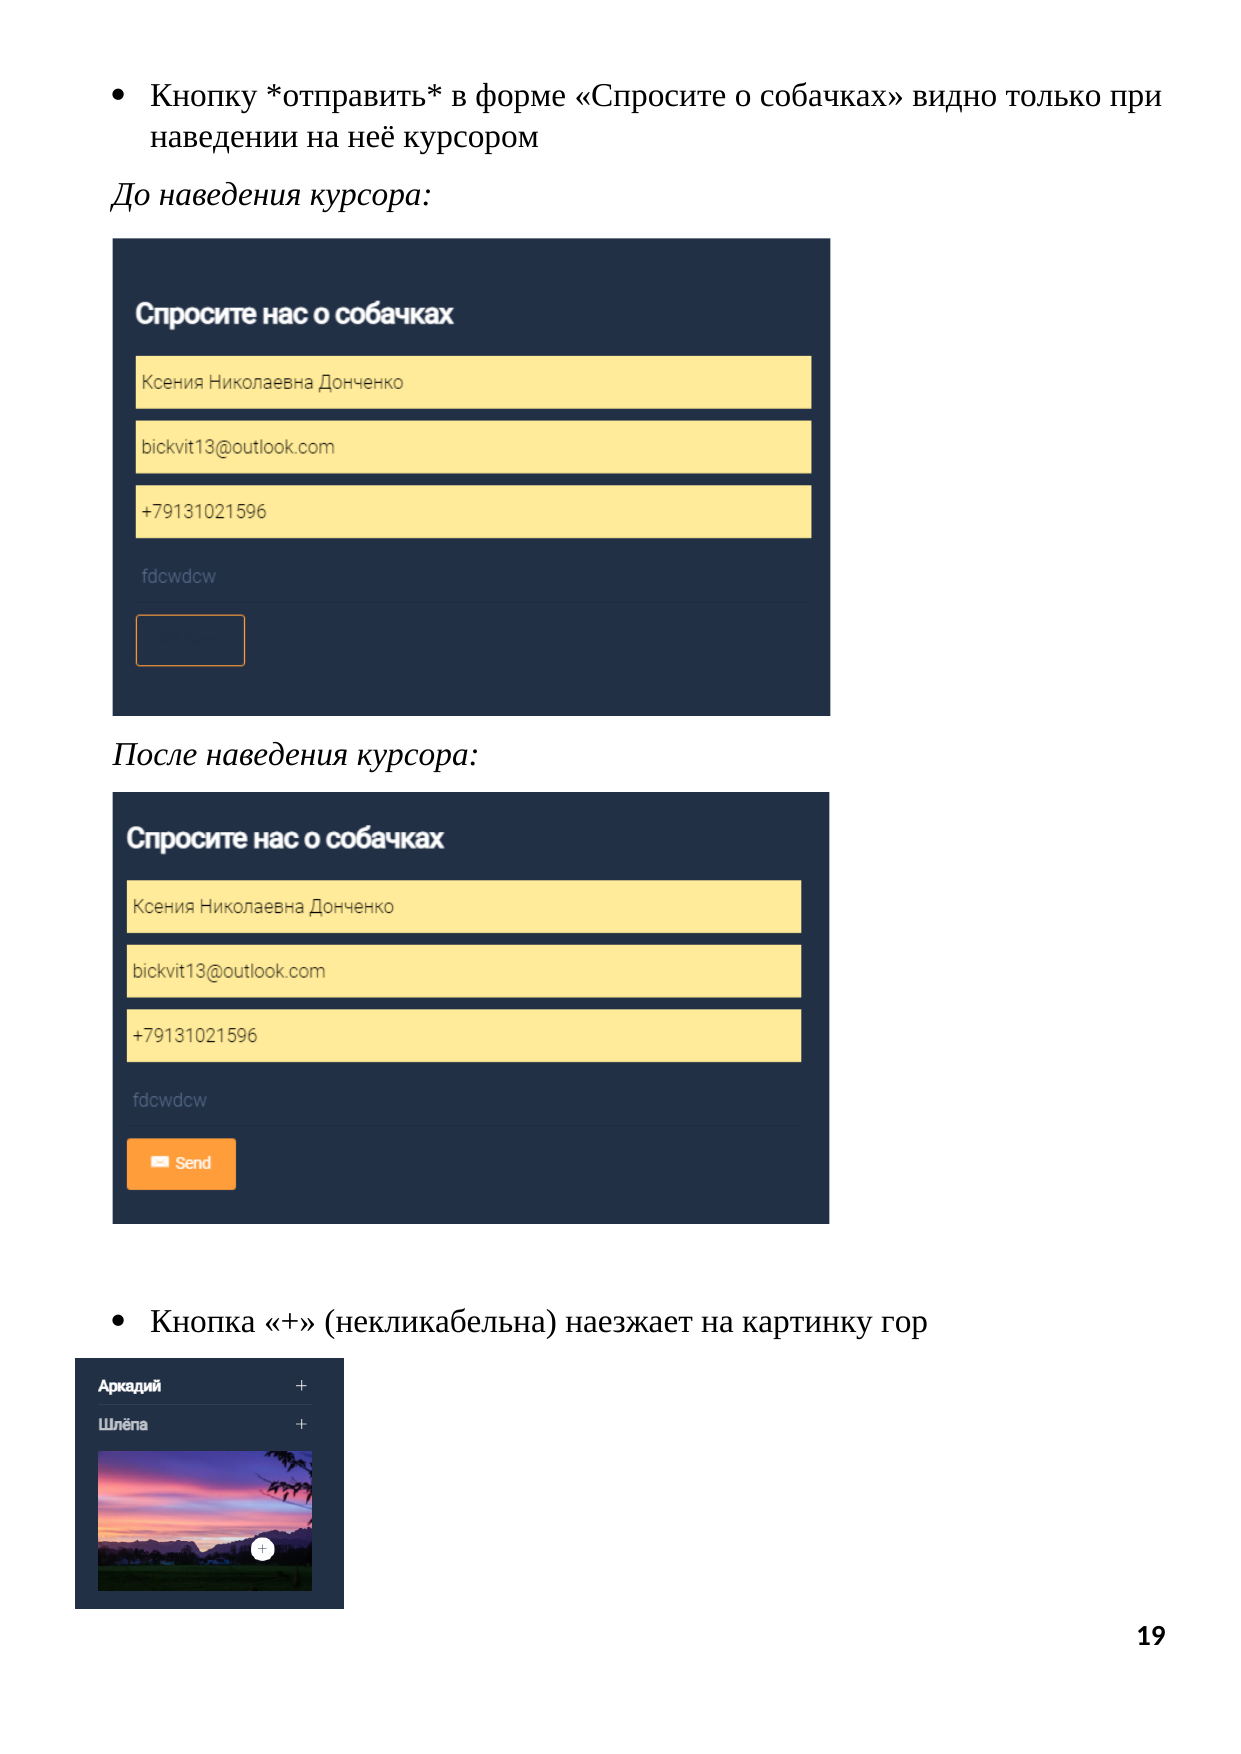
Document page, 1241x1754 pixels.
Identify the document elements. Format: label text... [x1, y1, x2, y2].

list Кнопка «+» (некликабельна) наезжает на картинку гор [112, 1301, 1165, 1339]
picture [112, 232, 831, 716]
picture [75, 1358, 345, 1609]
list Кнопку *отправить* в форме «Спросите о собачках» видно только при наведении на неё курсором [112, 75, 1165, 155]
text После наведения курсора: [112, 734, 1165, 772]
text До наведения курсора: [112, 174, 1165, 213]
picture [112, 792, 830, 1224]
